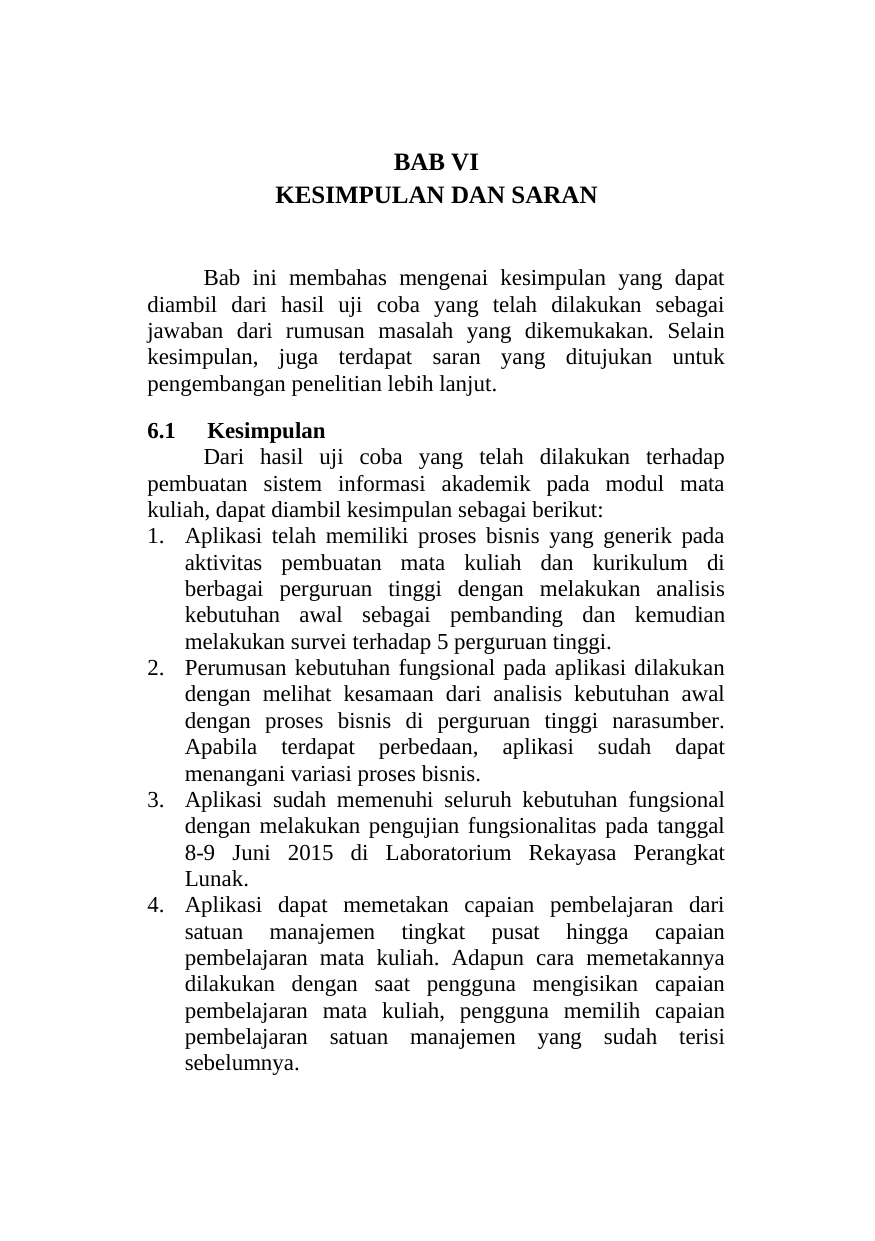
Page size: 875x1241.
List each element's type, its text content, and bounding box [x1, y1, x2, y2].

list Aplikasi sudah memenuhi seluruh kebutuhan fungsional dengan melakukan pengujian fungsionalitas pada tanggal 8-9 Juni 2015 di Laboratorium Rekayasa Perangkat Lunak. [147, 786, 726, 891]
subtitle Kesimpulan [147, 417, 726, 443]
text Bab ini membahas mengenai kesimpulan yang dapat diambil dari hasil uji coba yang telah dilakukan sebagai jawaban dari rumusan masalah yang dikemukakan. Selain kesimpulan, juga terdapat saran yang ditujukan untuk pengembangan penelitian lebih lanjut. [147, 264, 726, 396]
list Aplikasi telah memiliki proses bisnis yang generik pada aktivitas pembuatan mata kuliah dan kurikulum di berbagai perguruan tinggi dengan melakukan analisis kebutuhan awal sebagai pembanding dan kemudian melakukan survei terhadap 5 perguruan tinggi. [147, 522, 726, 654]
text Dari hasil uji coba yang telah dilakukan terhadap pembuatan sistem informasi akademik pada modul mata kuliah, dapat diambil kesimpulan sebagai berikut: [147, 443, 726, 522]
list Perumusan kebutuhan fungsional pada aplikasi dilakukan dengan melihat kesamaan dari analisis kebutuhan awal dengan proses bisnis di perguruan tinggi narasumber. Apabila terdapat perbedaan, aplikasi sudah dapat menangani variasi proses bisnis. [147, 654, 726, 786]
list Aplikasi dapat memetakan capaian pembelajaran dari satuan manajemen tingkat pusat hingga capaian pembelajaran mata kuliah. Adapun cara memetakannya dilakukan dengan saat pengguna mengisikan capaian pembelajaran mata kuliah, pengguna memilih capaian pembelajaran satuan manajemen yang sudah terisi sebelumnya. [147, 891, 726, 1076]
text BAB VI KESIMPULAN DAN SARAN [147, 147, 726, 209]
